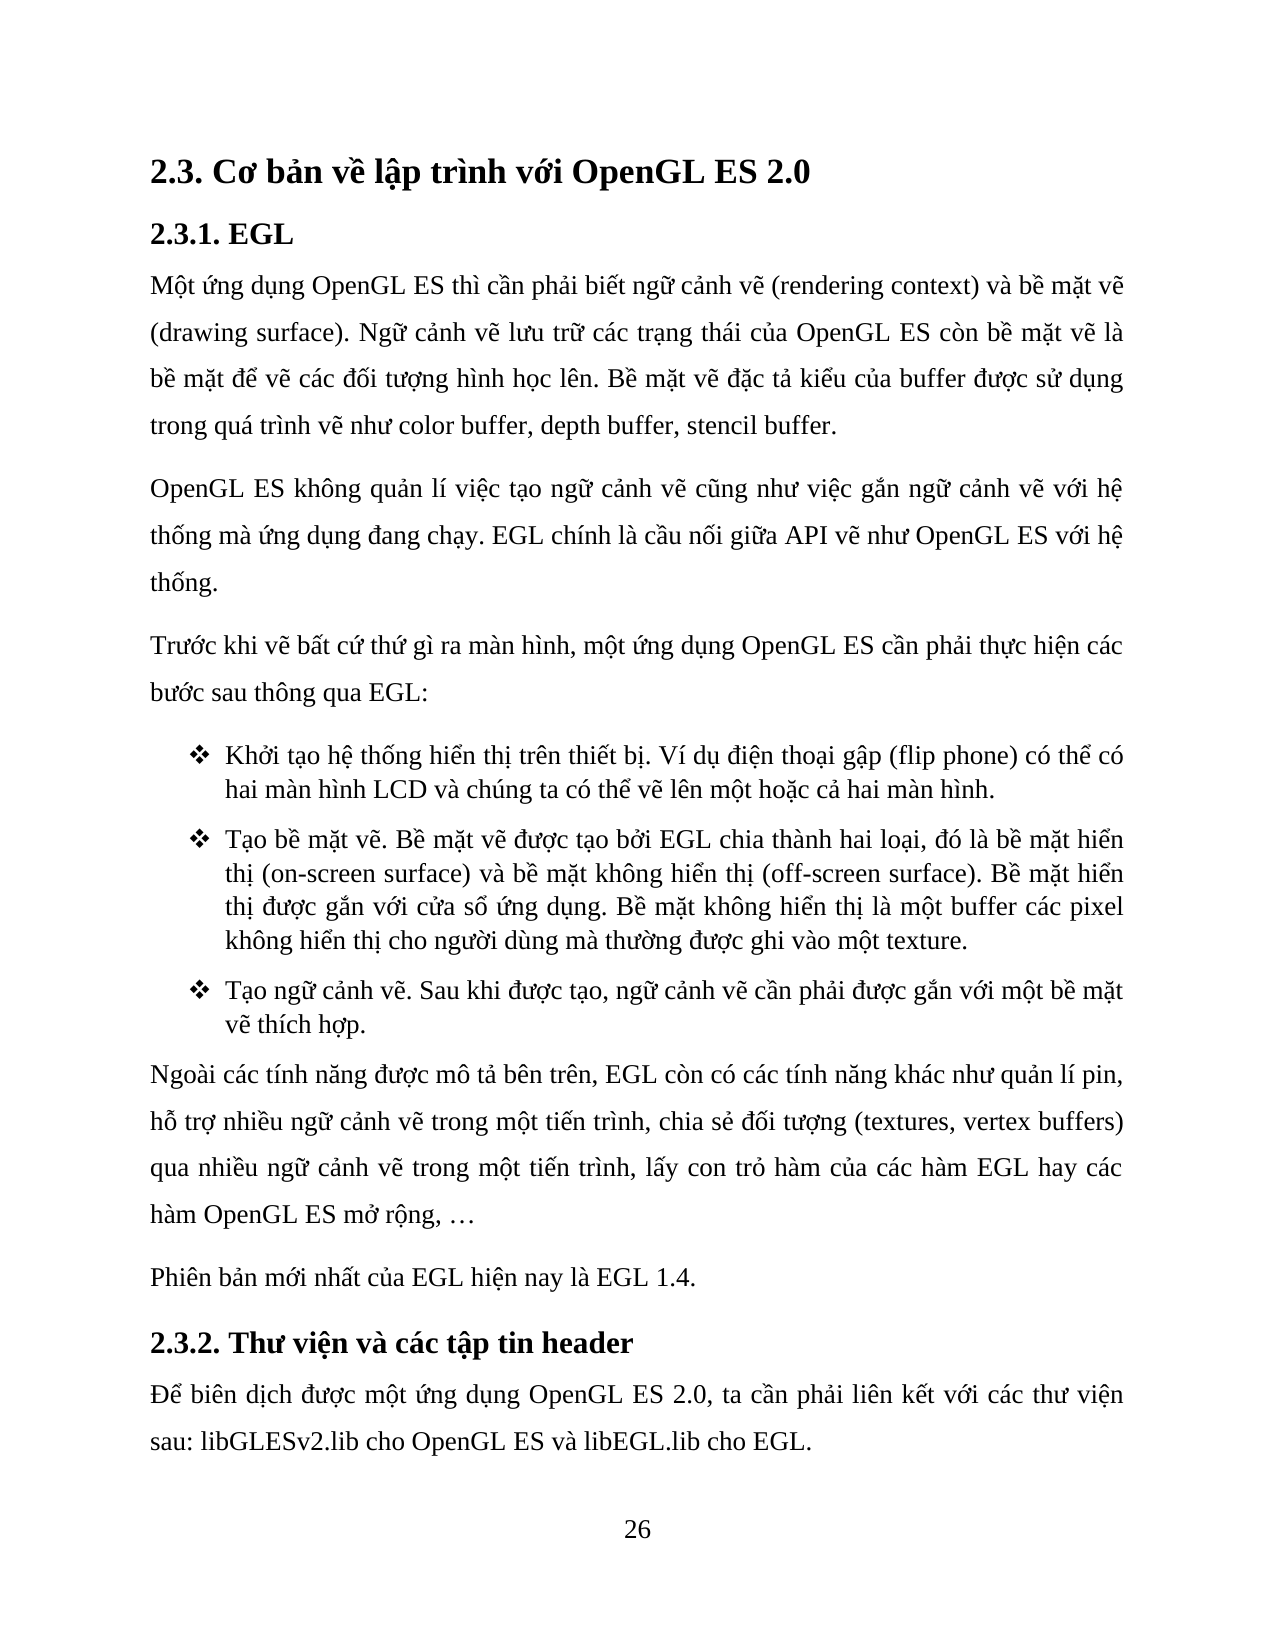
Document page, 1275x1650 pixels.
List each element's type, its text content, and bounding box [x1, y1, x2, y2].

text Ngoài các tính năng được mô tả bên trên, EGL còn có các tính năng khác như quản lí pin, hỗ trợ nhiều ngữ cảnh vẽ trong một tiến trình, chia sẻ đối tượng (textures, vertex buffers) qua nhiều ngữ cảnh vẽ trong một tiến trình, lấy con trỏ hàm của các hàm EGL hay các hàm OpenGL ES mở rộng, … [150, 1058, 1125, 1229]
list Tạo ngữ cảnh vẽ. Sau khi được tạo, ngữ cảnh vẽ cần phải được gắn với một bề mặt vẽ thích hợp. [187, 974, 1125, 1039]
list Tạo bề mặt vẽ. Bề mặt vẽ được tạo bởi EGL chia thành hai loại, đó là bề mặt hiển thị (on-screen surface) và bề mặt không hiển thị (off-screen surface). Bề mặt hiển thị được gắn với cửa sổ ứng dụng. Bề mặt không hiển thị là một buffer các pixel không hiển thị cho người dùng mà thường được ghi vào một texture. [187, 823, 1125, 955]
text Trước khi vẽ bất cứ thứ gì ra màn hình, một ứng dụng OpenGL ES cần phải thực hiện các bước sau thông qua EGL: [150, 629, 1125, 707]
subtitle 2.3. Cơ bản về lập trình với OpenGL ES 2.0 [150, 150, 1125, 191]
subtitle 2.3.2. Thư viện và các tập tin header [150, 1324, 1125, 1361]
text Phiên bản mới nhất của EGL hiện nay là EGL 1.4. [150, 1261, 1125, 1292]
subtitle 2.3.1. EGL [150, 215, 1125, 251]
text Để biên dịch được một ứng dụng OpenGL ES 2.0, ta cần phải liên kết với các thư viện sau: libGLESv2.lib cho OpenGL ES và libEGL.lib cho EGL. [150, 1378, 1125, 1456]
text OpenGL ES không quản lí việc tạo ngữ cảnh vẽ cũng như việc gắn ngữ cảnh vẽ với hệ thống mà ứng dụng đang chạy. EGL chính là cầu nối giữa API vẽ như OpenGL ES với hệ thống. [150, 473, 1125, 597]
list Khởi tạo hệ thống hiển thị trên thiết bị. Ví dụ điện thoại gập (flip phone) có thể có hai màn hình LCD và chúng ta có thể vẽ lên một hoặc cả hai màn hình. [187, 739, 1125, 804]
text Một ứng dụng OpenGL ES thì cần phải biết ngữ cảnh vẽ (rendering context) và bề mặt vẽ (drawing surface). Ngữ cảnh vẽ lưu trữ các trạng thái của OpenGL ES còn bề mặt vẽ là bề mặt để vẽ các đối tượng hình học lên. Bề mặt vẽ đặc tả kiểu của buffer được sử dụng trong quá trình vẽ như color buffer, depth buffer, stencil buffer. [150, 269, 1125, 440]
